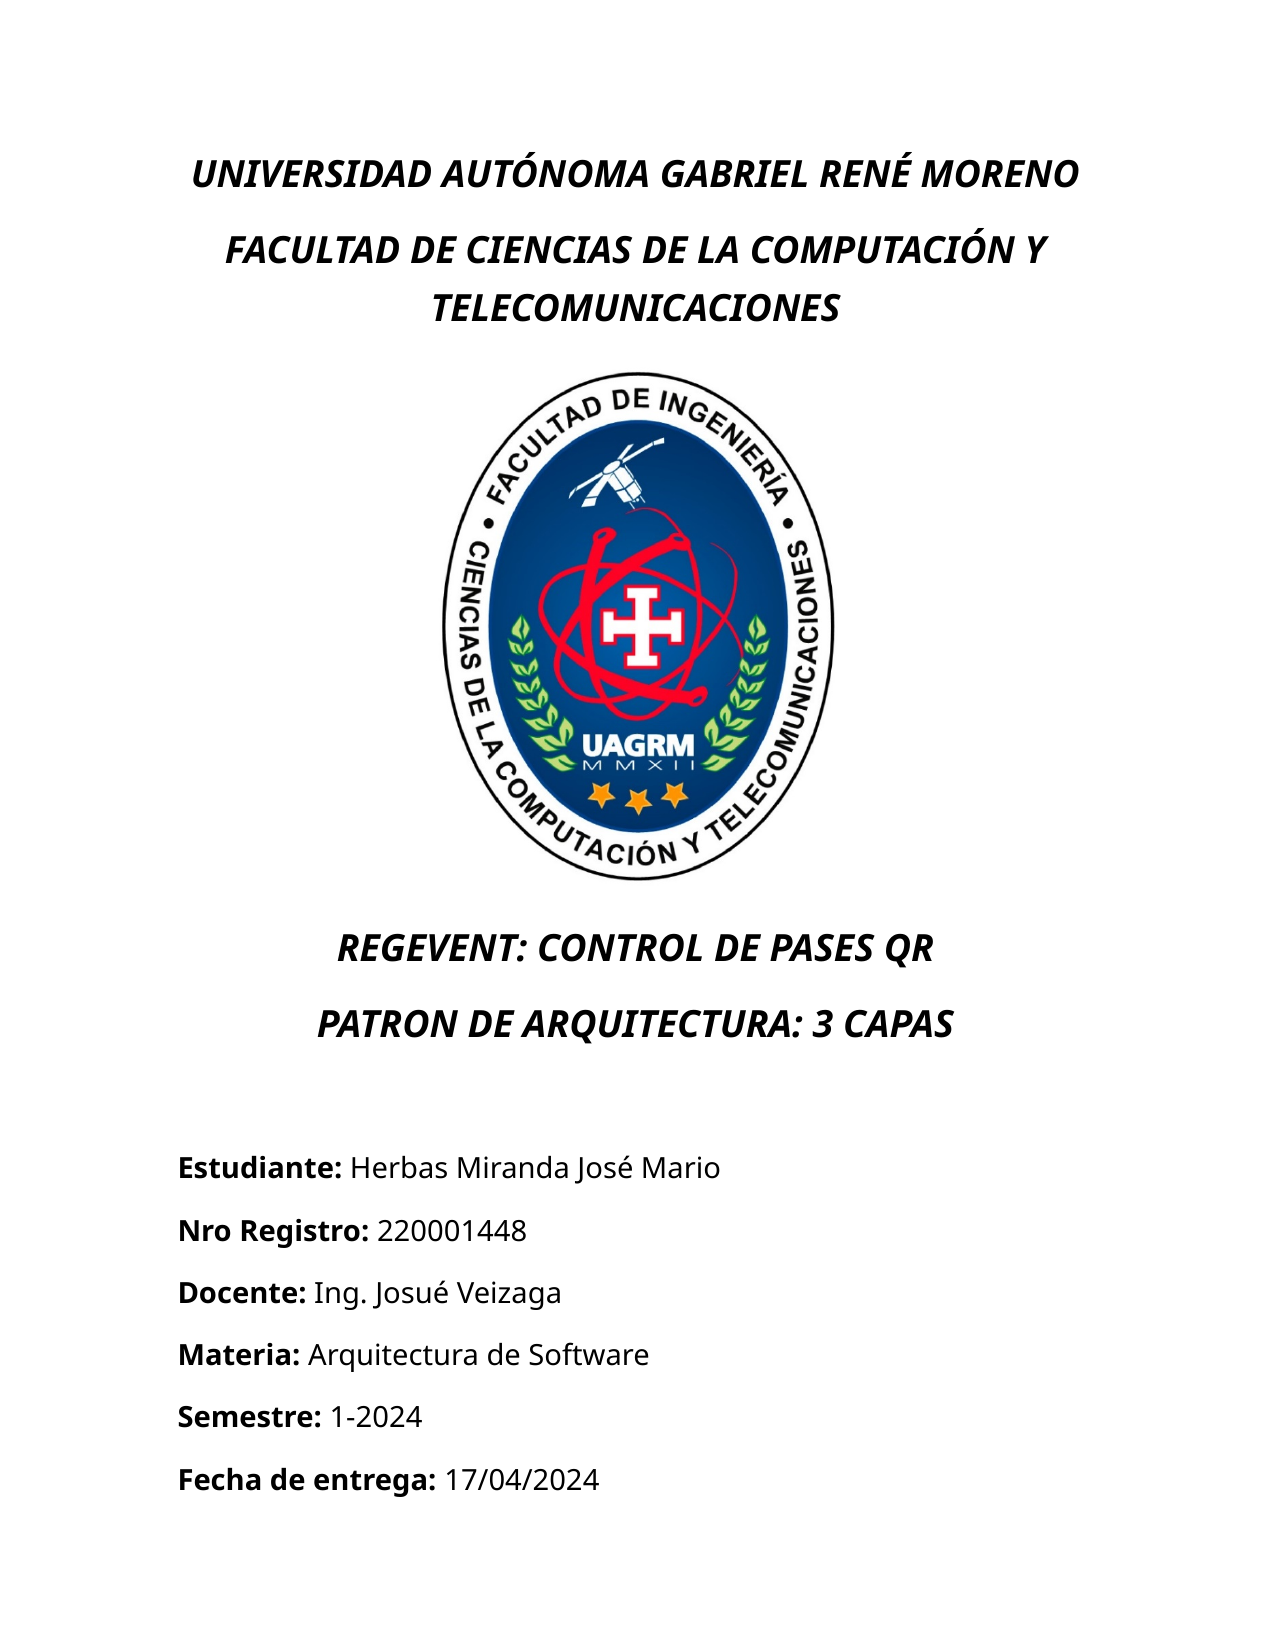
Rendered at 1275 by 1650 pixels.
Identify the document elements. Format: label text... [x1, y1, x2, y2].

text Estudiante: Herbas Miranda José Mario [177, 1147, 1098, 1187]
text PATRON DE ARQUITECTURA: 3 CAPAS [177, 997, 1098, 1048]
text Docente: Ing. Josué Veizaga [177, 1272, 1098, 1312]
text Materia: Arquitectura de Software [177, 1334, 1098, 1374]
text Semestre: 1-2024 [177, 1397, 1098, 1436]
text FACULTAD DE CIENCIAS DE LA COMPUTACIÓN Y TELECOMUNICACIONES [177, 223, 1098, 333]
text Nro Registro: 220001448 [177, 1210, 1098, 1249]
picture [430, 356, 845, 900]
text Fecha de entrega: 17/04/2024 [177, 1459, 1098, 1499]
text REGEVENT: CONTROL DE PASES QR [177, 922, 1098, 973]
text UNIVERSIDAD AUTÓNOMA GABRIEL RENÉ MORENO [177, 148, 1098, 199]
